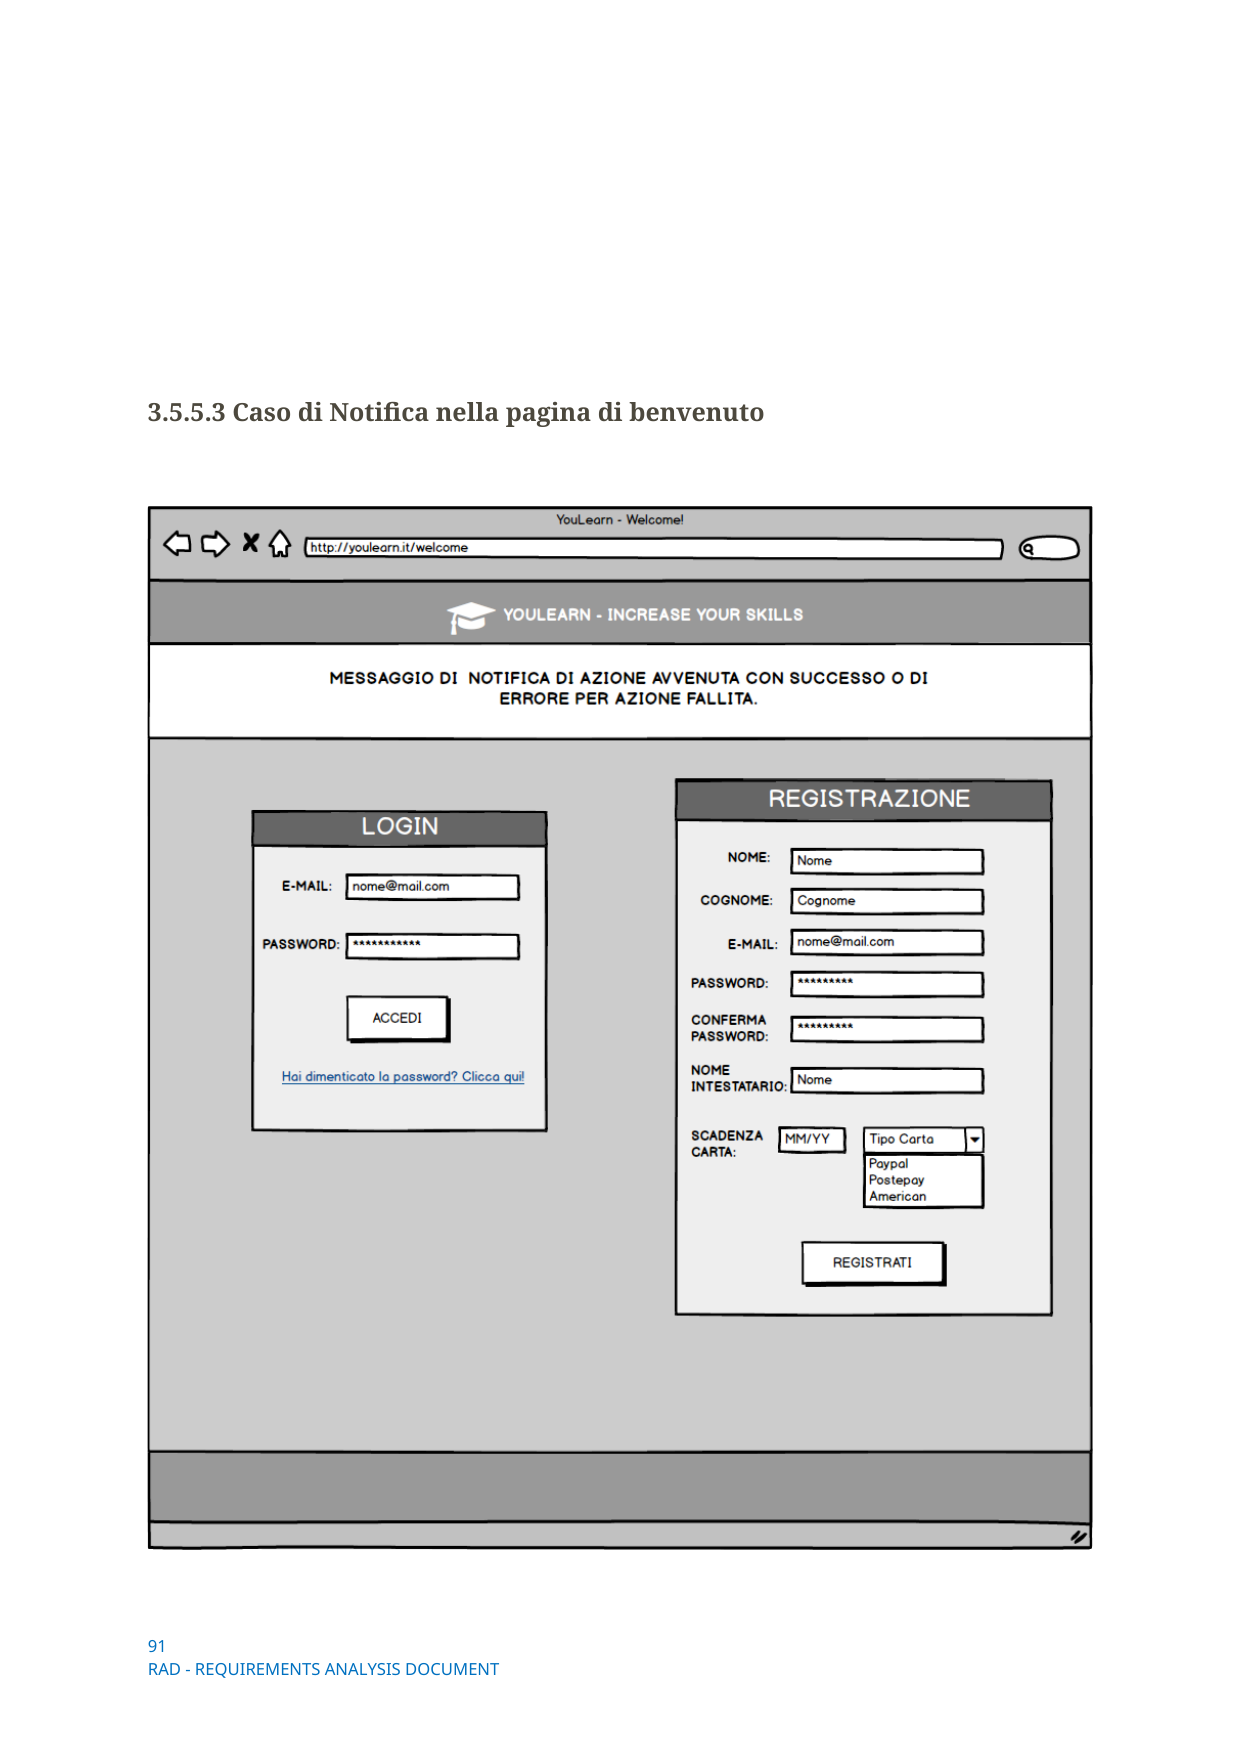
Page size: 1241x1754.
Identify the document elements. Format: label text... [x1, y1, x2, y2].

picture [147, 506, 1093, 1550]
subtitle 3.5.5.3 Caso di Notifica nella pagina di benvenuto [148, 395, 1092, 429]
